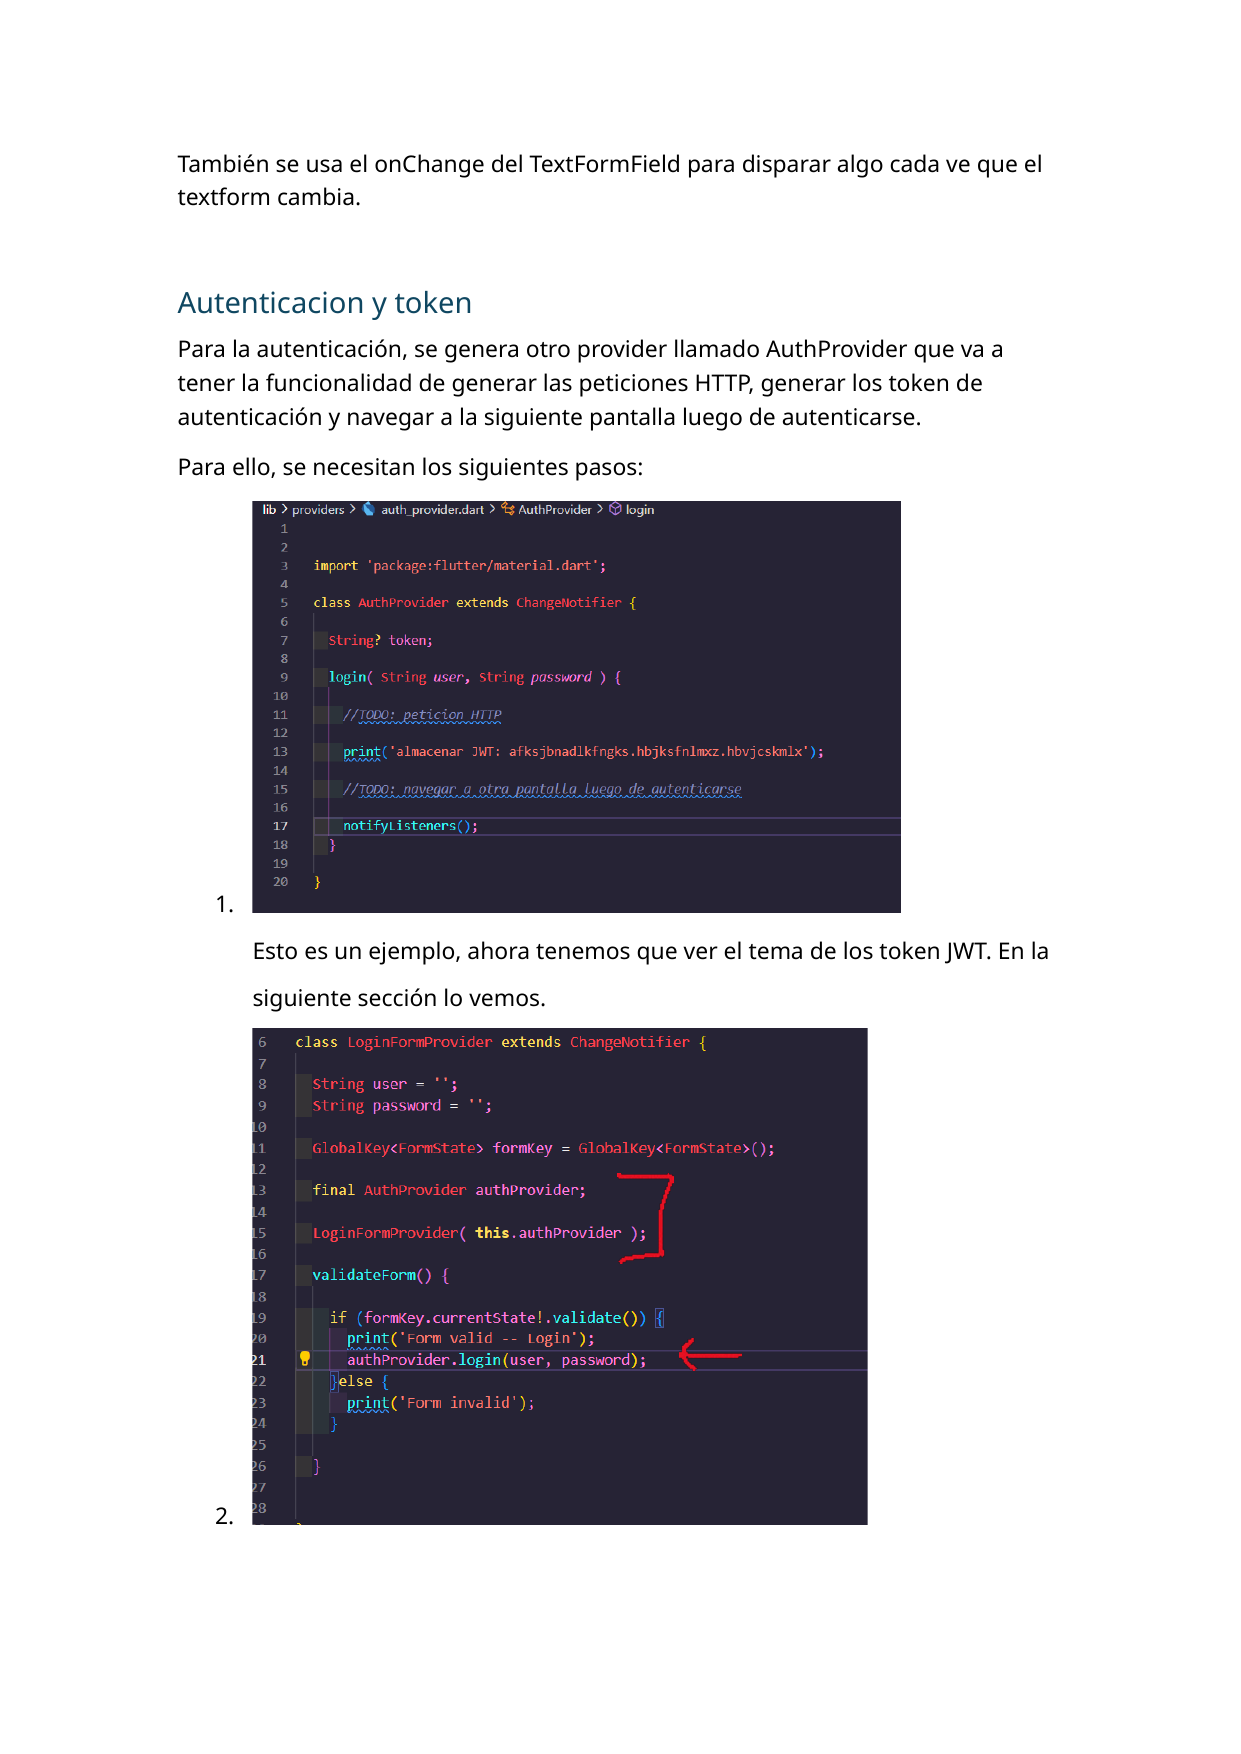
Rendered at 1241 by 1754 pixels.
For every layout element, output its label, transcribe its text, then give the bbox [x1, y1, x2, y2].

text Para ello, se necesitan los siguientes pasos: [177, 451, 1063, 482]
picture [252, 1028, 868, 1525]
picture [252, 501, 901, 913]
list Esto es un ejemplo, ahora tenemos que ver el tema de los token JWT. En la siguiente sección lo vemos. [252, 935, 1063, 1013]
text Para la autenticación, se genera otro provider llamado AuthProvider que va a tener la funcionalidad de generar las peticiones HTTP, generar los token de autenticación y navegar a la siguiente pantalla luego de autenticarse. [177, 333, 1063, 432]
text También se usa el onChange del TextFormField para disparar algo cada ve que el textform cambia. [177, 148, 1063, 213]
subtitle Autenticacion y token [177, 282, 1063, 322]
